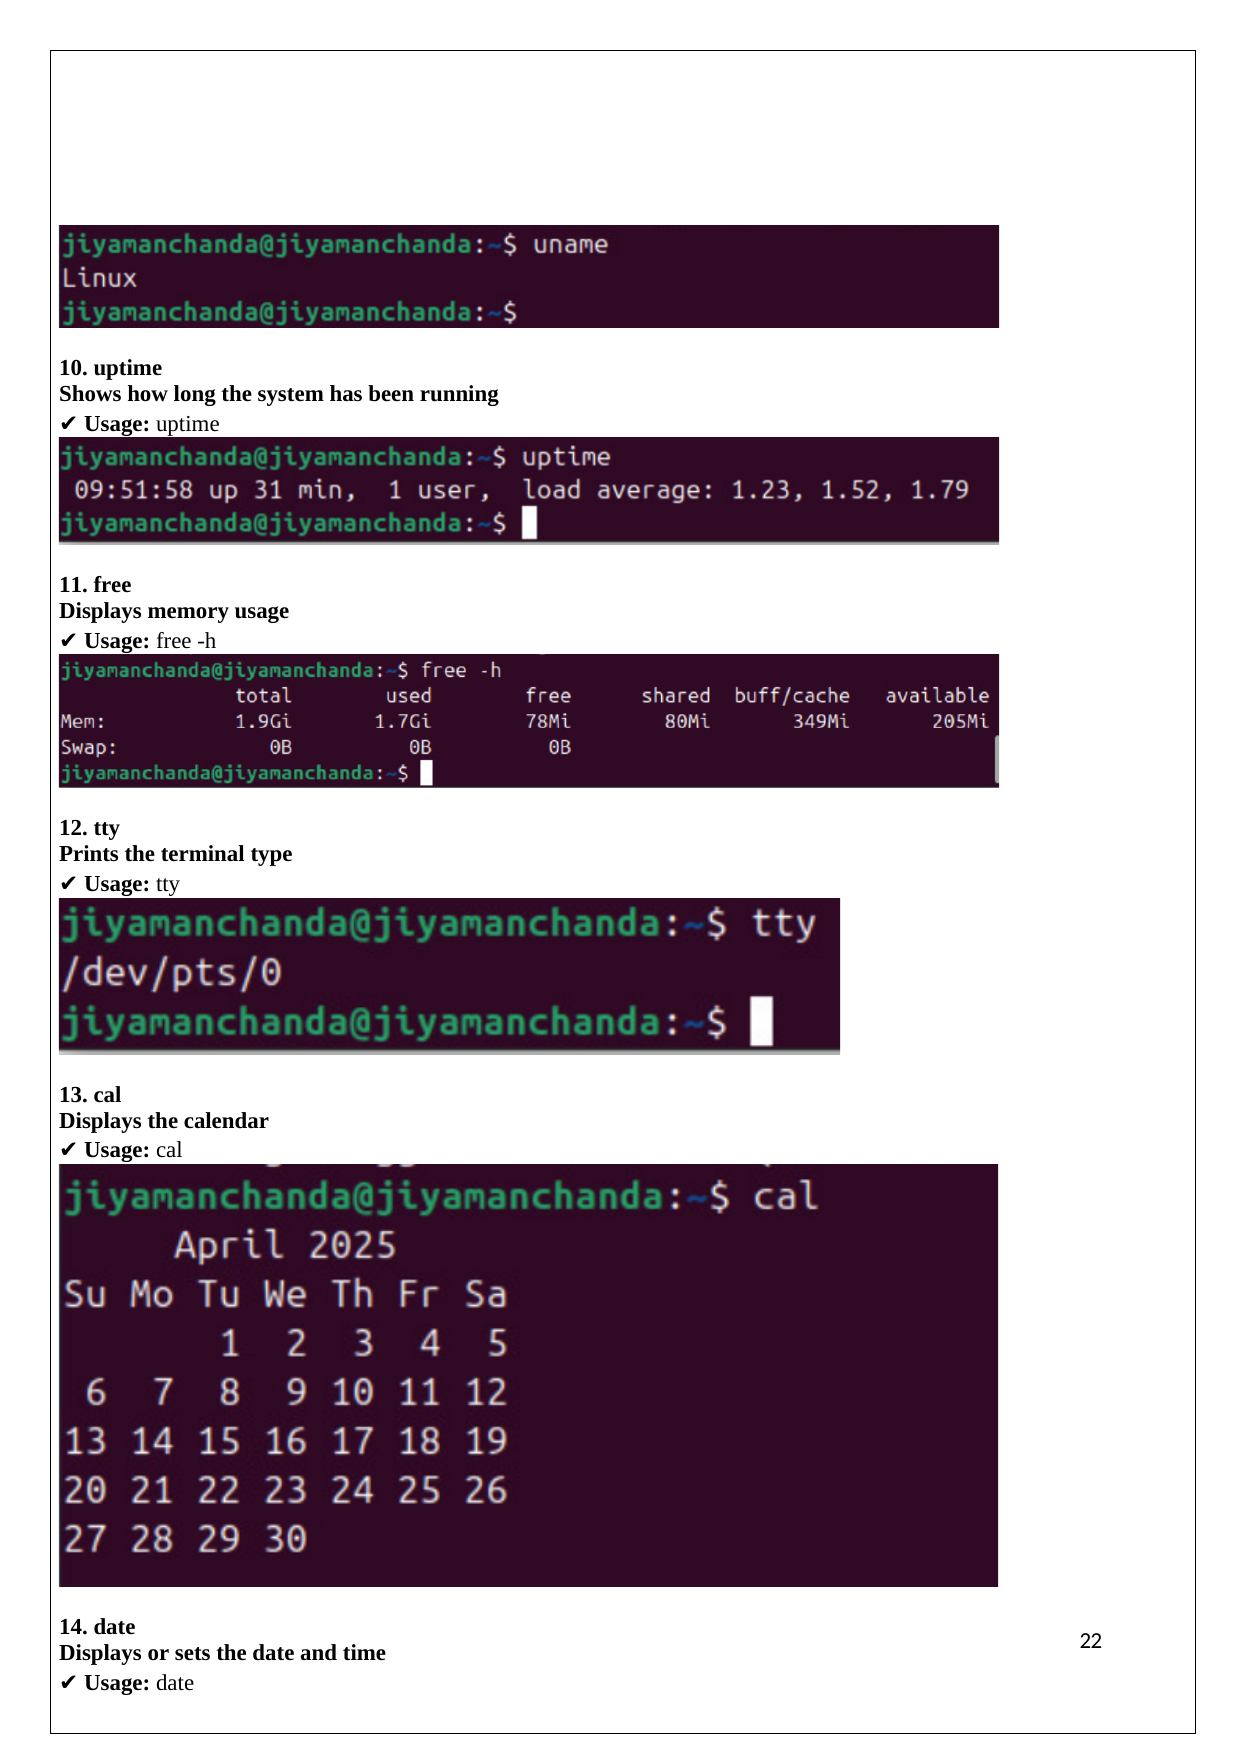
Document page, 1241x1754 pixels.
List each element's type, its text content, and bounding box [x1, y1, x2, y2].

text 14. date [59, 1613, 1195, 1639]
picture [58, 898, 841, 1055]
text Displays the calendar ✔ Usage: cal [59, 1107, 1195, 1164]
picture [58, 1164, 999, 1587]
text Prints the terminal type ✔ Usage: tty [59, 840, 1195, 898]
text Displays memory usage ✔ Usage: free -h [59, 597, 1195, 655]
picture [58, 437, 1000, 545]
text 13. cal [59, 1081, 1195, 1107]
text Shows how long the system has been running ✔ Usage: uptime [59, 380, 1195, 438]
picture [58, 654, 1000, 788]
text 10. uptime [59, 354, 1195, 380]
text 11. free [59, 571, 1195, 597]
text 12. tty [59, 814, 1195, 840]
picture [58, 225, 1000, 328]
text Displays or sets the date and time ✔ Usage: date [59, 1639, 1195, 1697]
